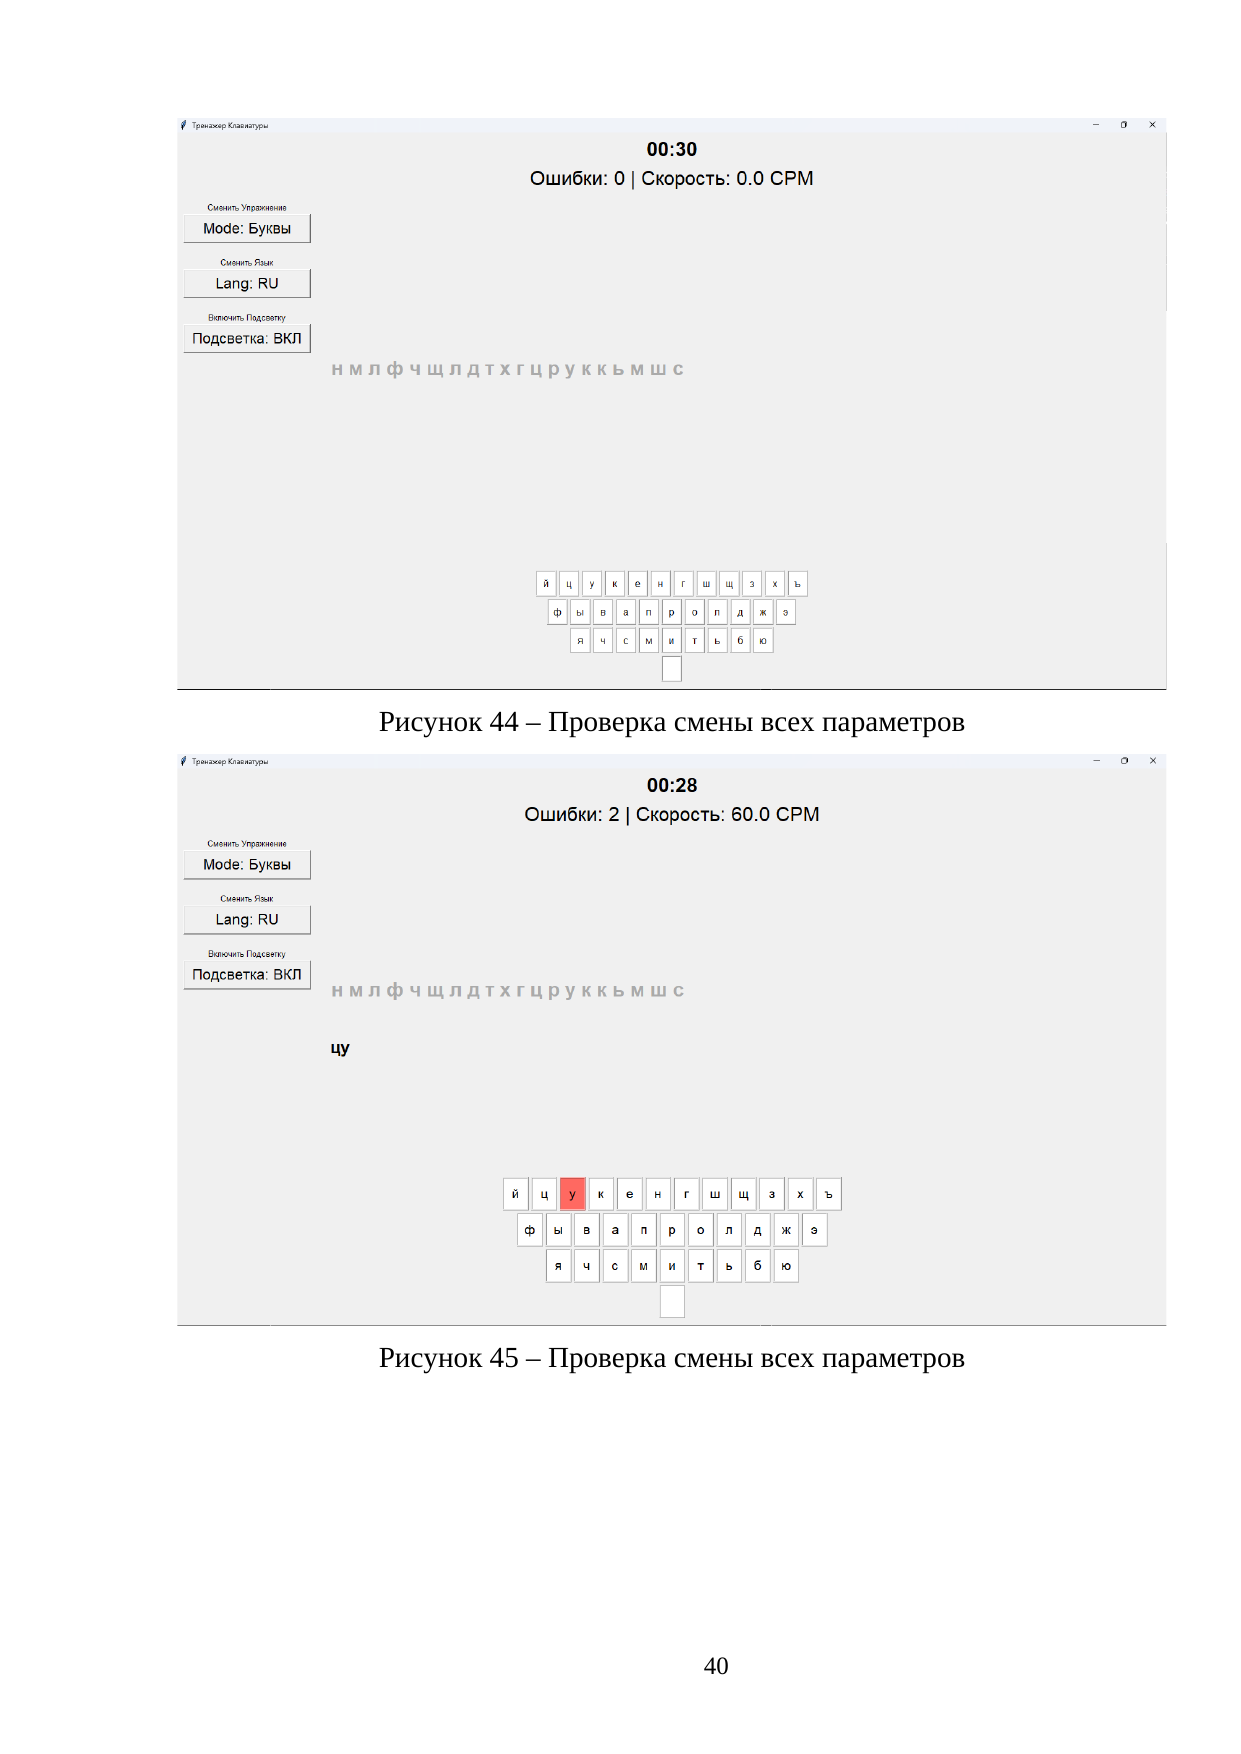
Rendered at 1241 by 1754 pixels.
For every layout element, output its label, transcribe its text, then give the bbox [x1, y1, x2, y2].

picture [177, 118, 1167, 690]
picture [177, 754, 1167, 1326]
text Рисунок 44 – Проверка смены всех параметров [177, 704, 1167, 738]
text Рисунок 45 – Проверка смены всех параметров [177, 1340, 1167, 1374]
